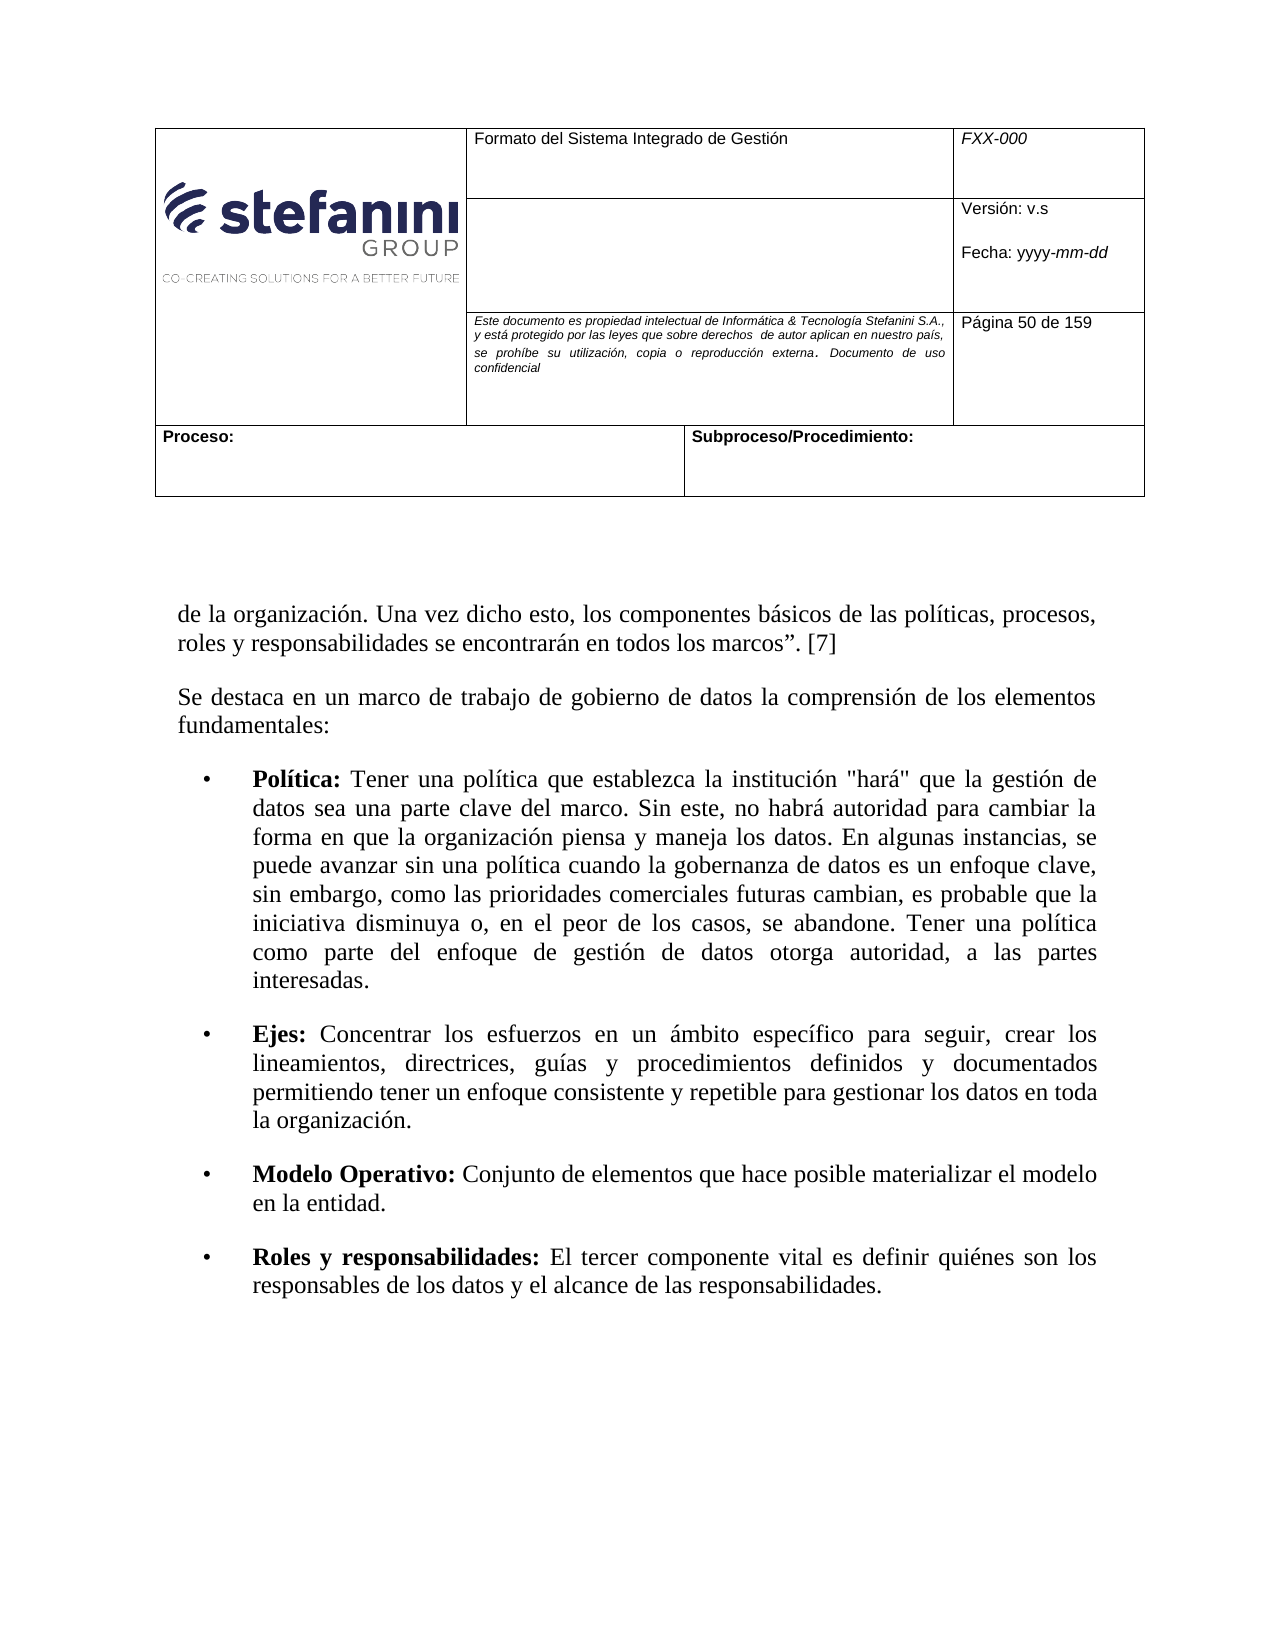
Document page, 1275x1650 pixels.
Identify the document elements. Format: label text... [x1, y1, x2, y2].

list Política: Tener una política que establezca la institución "hará" que la gestión de datos sea una parte clave del marco. Sin este, no habrá autoridad para cambiar la forma en que la organización piensa y maneja los datos. En algunas instancias, se puede avanzar sin una política cuando la gobernanza de datos es un enfoque clave, sin embargo, como las prioridades comerciales futuras cambian, es probable que la iniciativa disminuya o, en el peor de los casos, se abandone. Tener una política como parte del enfoque de gestión de datos otorga autoridad, a las partes interesadas. [202, 764, 1098, 994]
picture [162, 182, 460, 286]
text Se destaca en un marco de trabajo de gobierno de datos la comprensión de los elementos fundamentales: [177, 682, 1098, 739]
list Ejes: Concentrar los esfuerzos en un ámbito específico para seguir, crear los lineamientos, directrices, guías y procedimientos definidos y documentados permitiendo tener un enfoque consistente y repetible para gestionar los datos en toda la organización. [202, 1019, 1098, 1134]
list Roles y responsabilidades: El tercer componente vital es definir quiénes son los responsables de los datos y el alcance de las responsabilidades. [202, 1242, 1098, 1299]
list Modelo Operativo: Conjunto de elementos que hace posible materializar el modelo en la entidad. [202, 1159, 1098, 1217]
text Un marco de trabajo de gobierno de datos es un conjunto estandarizado de conceptos, prácticas y criterios, que permite a las organizaciones administrar los datos de manera organizada y eficiente, esta ayuda se traduce entre otras en facilitar que todos los actores de la organización compartan la forma de pensar y comunicarse acerca de conceptos complicados o ambiguos. Nicola Askham refiere que “No hay un enfoque único para todos (los marcos de trabajo). Para que funcione, debe ajustarse a la cultura, estructura y prácticas de la organización. Una vez dicho esto, los componentes básicos de las políticas, procesos, roles y responsabilidades se encontrarán en todos los marcos”. [7] [177, 599, 1098, 657]
